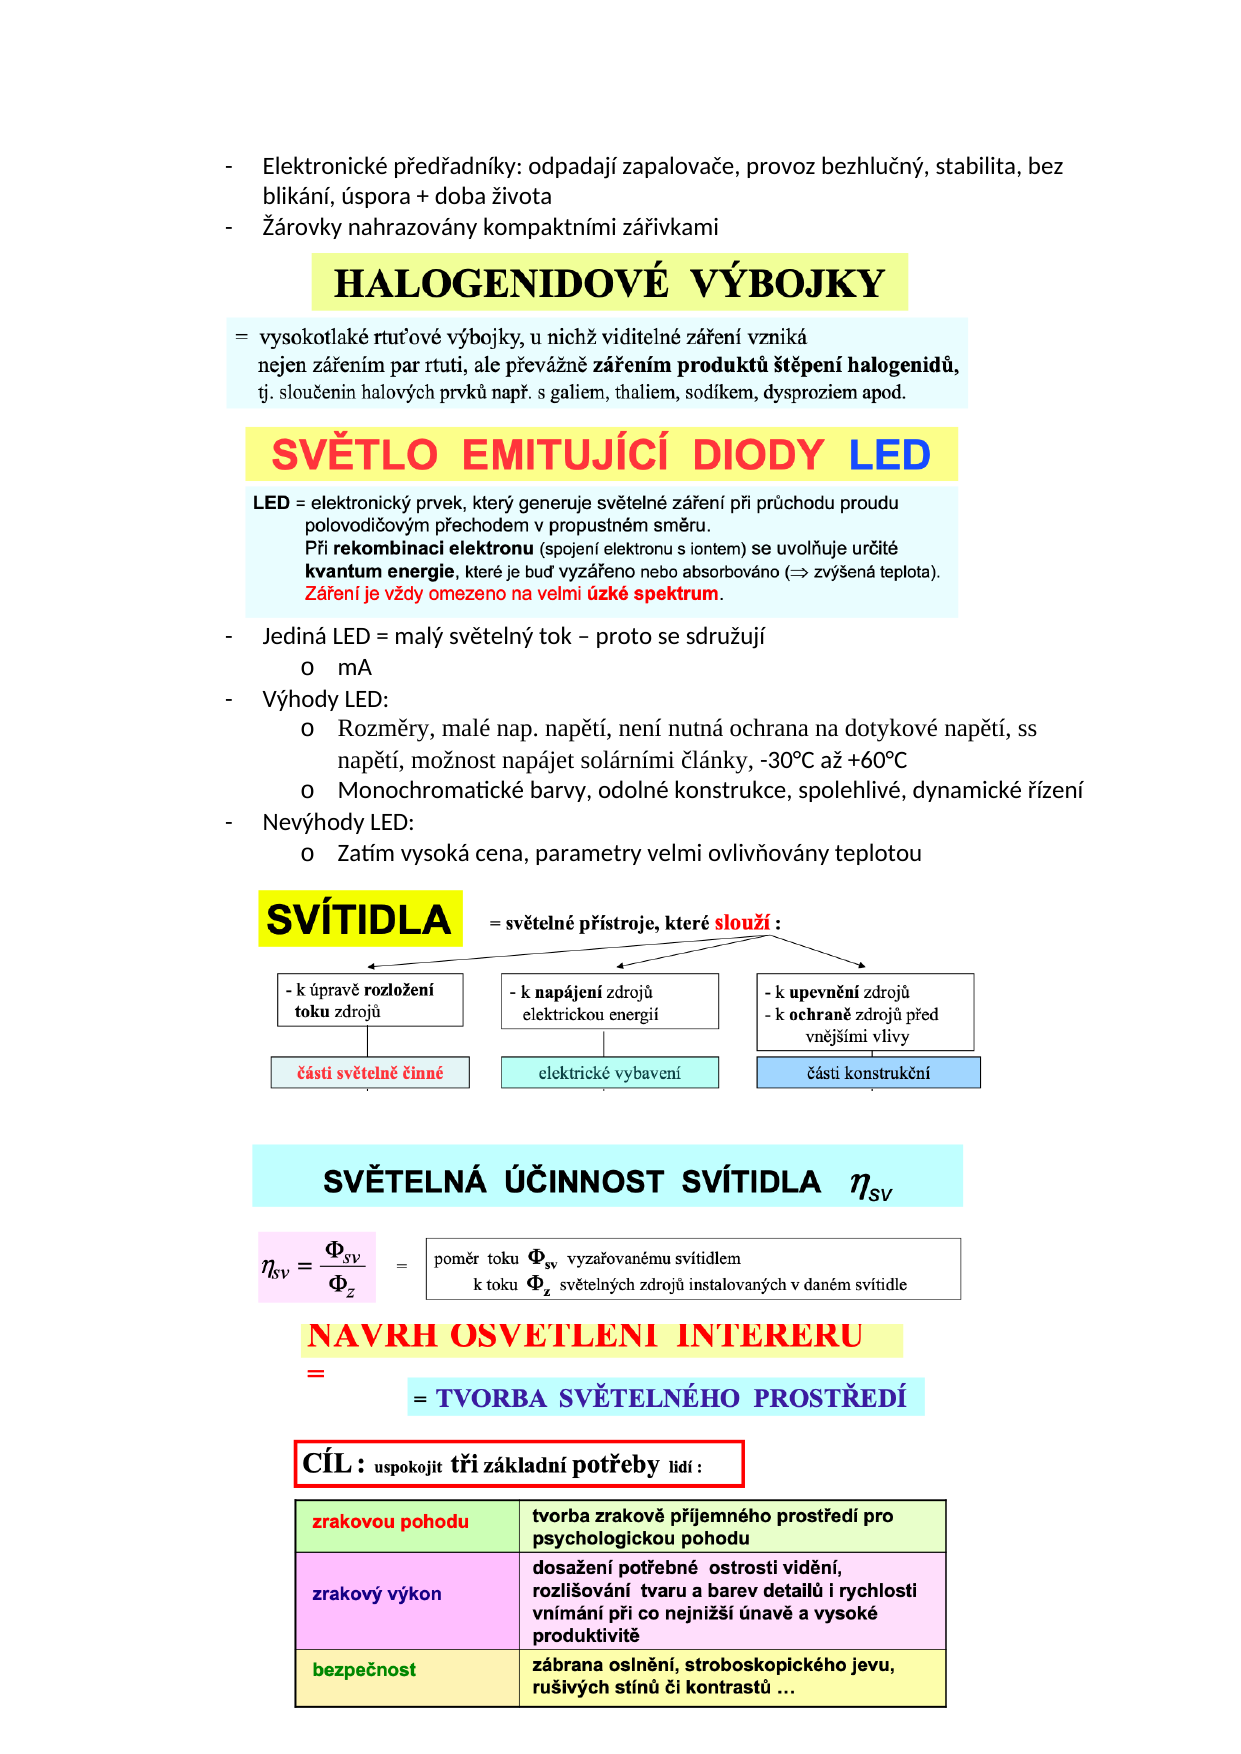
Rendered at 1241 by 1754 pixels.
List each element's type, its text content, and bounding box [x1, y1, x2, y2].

picture [226, 1118, 982, 1712]
list Nevýhody LED: [225, 806, 1090, 837]
list Žárovky nahrazovány kompaktními zářivkami [225, 211, 1090, 242]
list Rozměry, malé nap. napětí, není nutná ochrana na dotykové napětí, ss napětí, možnost napájet solárními články, -30°C až +60°C [300, 713, 1090, 775]
list Výhody LED: [225, 683, 1090, 713]
picture [242, 424, 963, 621]
picture [253, 879, 1030, 1091]
list Monochromatické barvy, odolné konstrukce, spolehlivé, dynamické řízení [300, 775, 1090, 806]
picture [222, 253, 969, 414]
list mA [300, 651, 1090, 683]
list Elektronické předřadníky: odpadají zapalovače, provoz bezhlučný, stabilita, bez blikání, úspora + doba života [225, 150, 1090, 211]
list Zatím vysoká cena, parametry velmi ovlivňovány teplotou [300, 837, 1090, 869]
